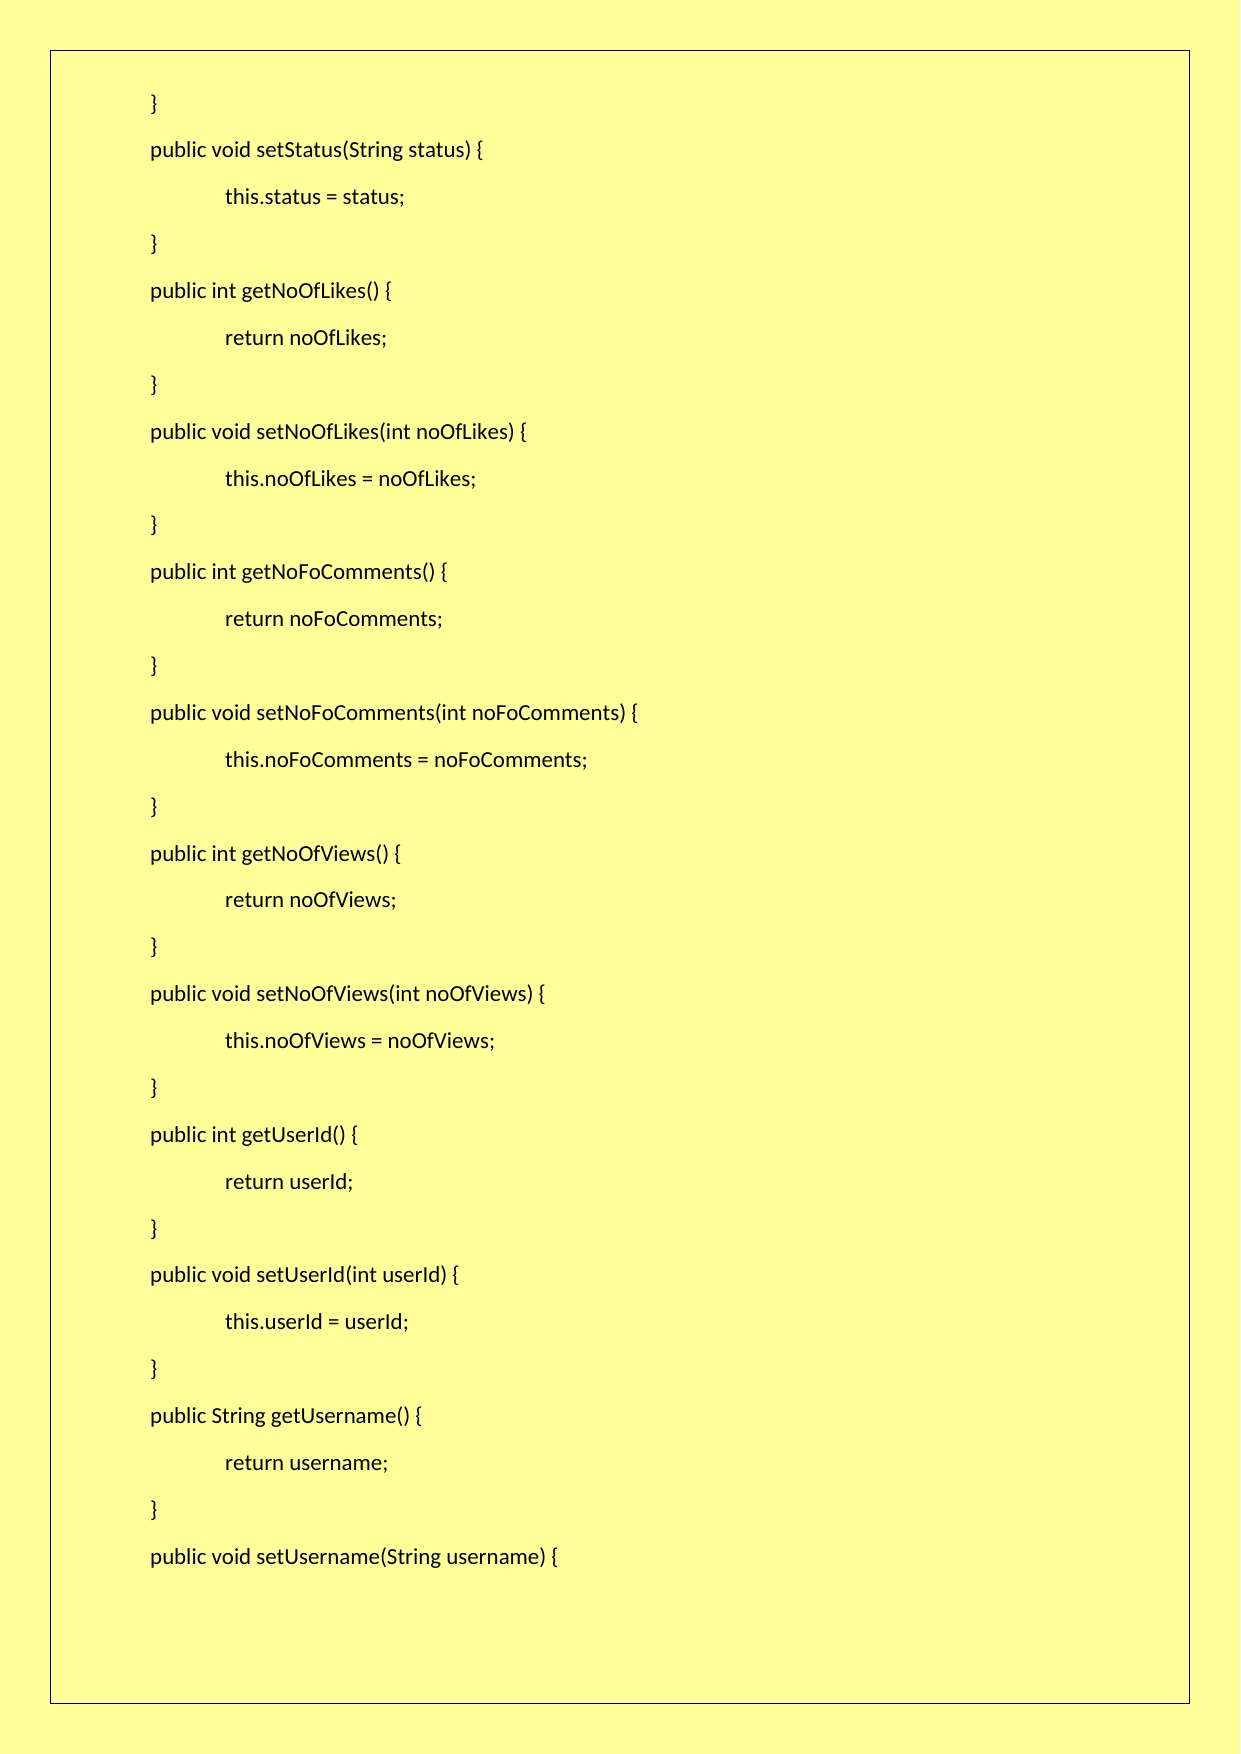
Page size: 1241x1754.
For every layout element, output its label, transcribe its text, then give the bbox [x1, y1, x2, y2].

text } [91, 511, 1154, 538]
text return noOfLikes; [91, 323, 1154, 351]
text public int getNoFoComments() { [91, 557, 1154, 585]
text public String getUsername() { [91, 1401, 1154, 1429]
text return noFoComments; [91, 604, 1154, 632]
text public void setUserId(int userId) { [91, 1261, 1154, 1288]
text return noOfViews; [91, 886, 1154, 913]
text return username; [91, 1448, 1154, 1476]
text } [91, 792, 1154, 820]
text public void setUsername(String username) { [91, 1542, 1154, 1570]
text } [91, 932, 1154, 960]
text public void setStatus(String status) { [91, 136, 1154, 163]
text public void setNoOfLikes(int noOfLikes) { [91, 417, 1154, 445]
text } [91, 370, 1154, 398]
text } [91, 1354, 1154, 1382]
text } [91, 229, 1154, 257]
text this.status = status; [91, 182, 1154, 210]
text } [91, 1073, 1154, 1101]
text } [91, 1214, 1154, 1242]
text this.userId = userId; [91, 1307, 1154, 1335]
text public int getNoOfLikes() { [91, 276, 1154, 304]
text this.noFoComments = noFoComments; [91, 745, 1154, 773]
text return userId; [91, 1167, 1154, 1195]
text public void setNoOfViews(int noOfViews) { [91, 979, 1154, 1007]
text this.noOfLikes = noOfLikes; [91, 464, 1154, 492]
text this.noOfViews = noOfViews; [91, 1026, 1154, 1054]
text public void setNoFoComments(int noFoComments) { [91, 698, 1154, 726]
text public int getNoOfViews() { [91, 839, 1154, 867]
text } [91, 89, 1154, 117]
text public int getUserId() { [91, 1120, 1154, 1148]
text } [91, 651, 1154, 679]
text } [91, 1495, 1154, 1523]
